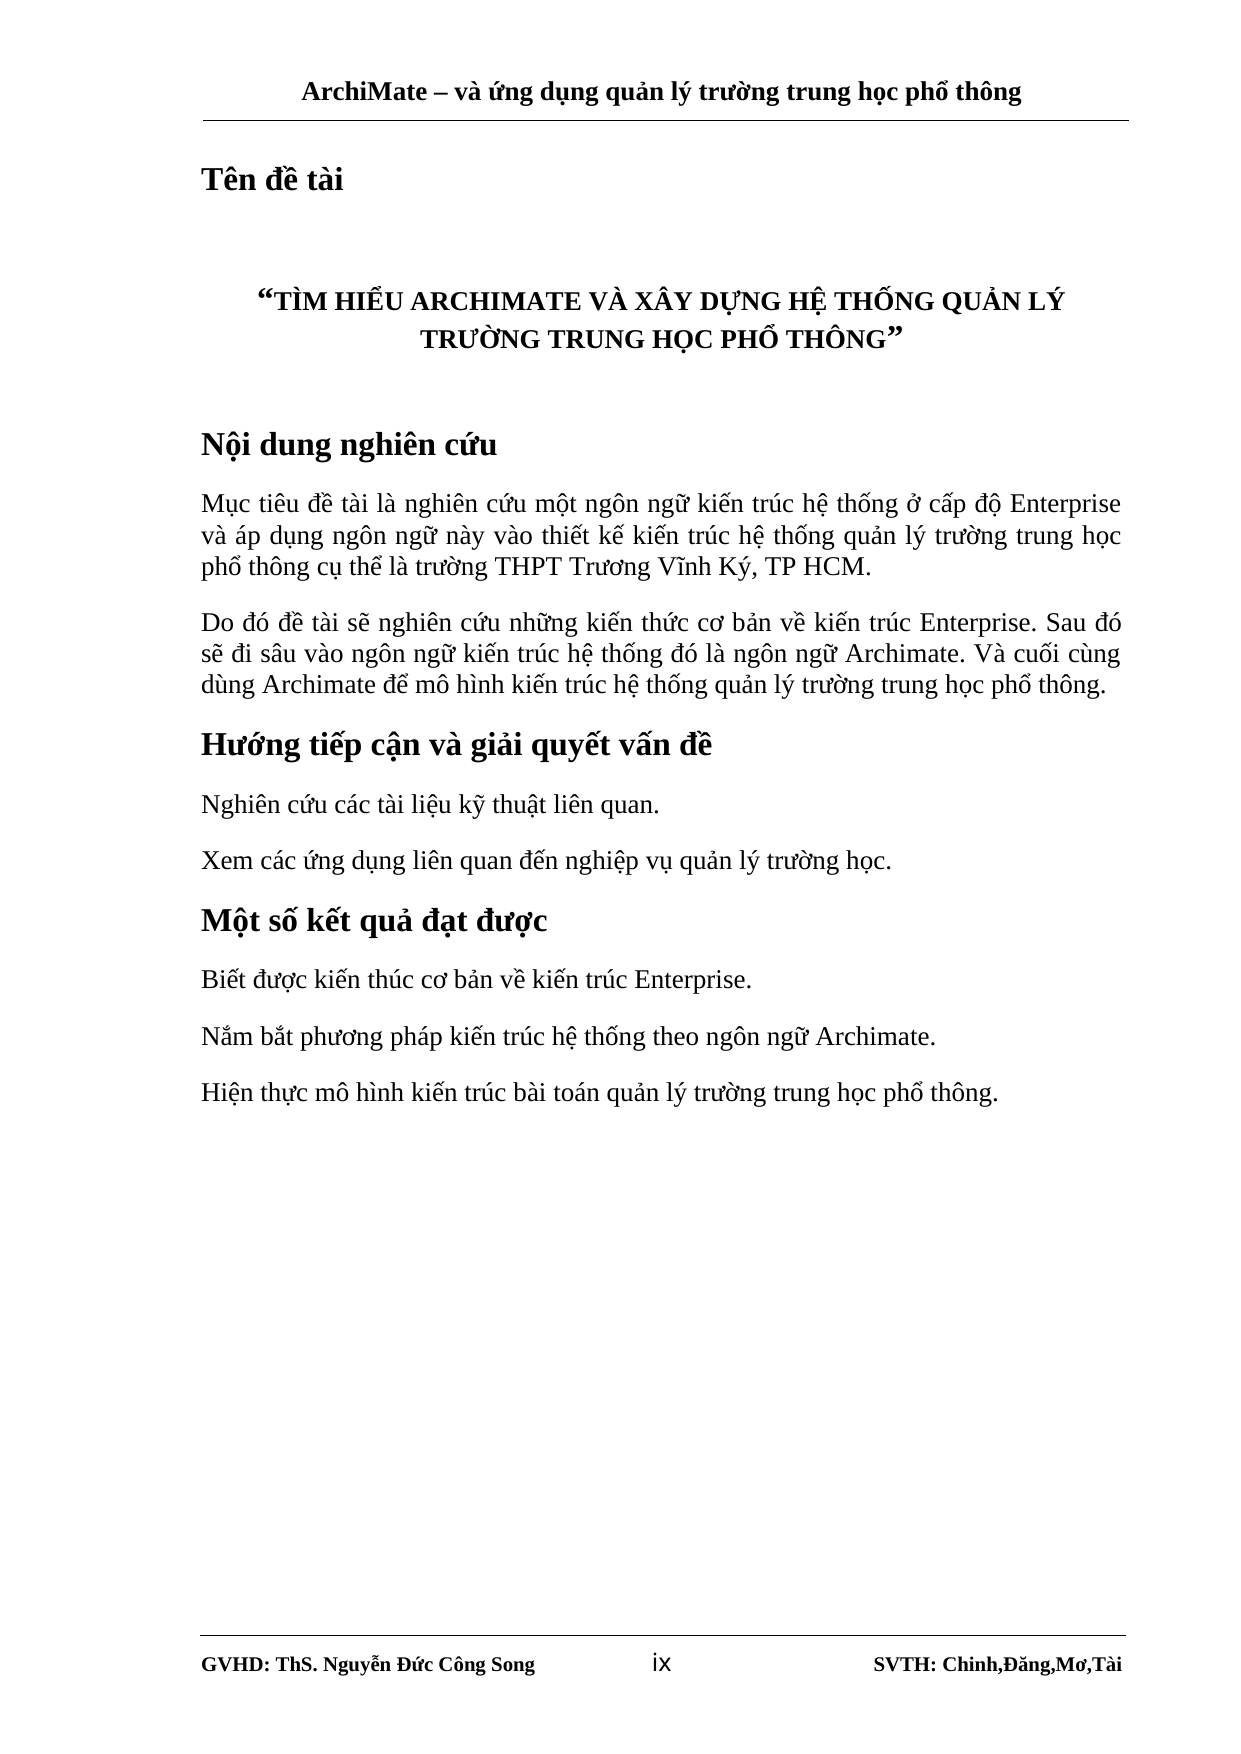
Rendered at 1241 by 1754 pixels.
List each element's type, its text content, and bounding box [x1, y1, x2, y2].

list Biết được kiến thúc cơ bản về kiến trúc Enterprise. [201, 963, 1122, 994]
text “TÌM HIỂU ARCHIMATE VÀ XÂY DỰNG HỆ THỐNG QUẢN LÝ TRƯỜNG TRUNG HỌC PHỔ THÔNG” [201, 279, 1122, 356]
text Xem các ứng dụng liên quan đến nghiệp vụ quản lý trường học. [201, 844, 1122, 875]
text Nghiên cứu các tài liệu kỹ thuật liên quan. [201, 788, 1122, 819]
text Do đó đề tài sẽ nghiên cứu những kiến thức cơ bản về kiến trúc Enterprise. Sau đó sẽ đi sâu vào ngôn ngữ kiến trúc hệ thống đó là ngôn ngữ Archimate. Và cuối cùng dùng Archimate để mô hình kiến trúc hệ thống quản lý trường trung học phổ thông. [201, 606, 1122, 699]
subtitle Tên đề tài [201, 159, 1122, 198]
subtitle Một số kết quả đạt được [201, 900, 1122, 938]
list Hiện thực mô hình kiến trúc bài toán quản lý trường trung học phổ thông. [201, 1076, 1122, 1107]
subtitle Nội dung nghiên cứu [201, 424, 1122, 463]
list Nắm bắt phương pháp kiến trúc hệ thống theo ngôn ngữ Archimate. [201, 1019, 1122, 1051]
text Mục tiêu đề tài là nghiên cứu một ngôn ngữ kiến trúc hệ thống ở cấp độ Enterprise và áp dụng ngôn ngữ này vào thiết kế kiến trúc hệ thống quản lý trường trung học phổ thông cụ thể là trường THPT Trương Vĩnh Ký, TP HCM. [201, 488, 1122, 581]
subtitle Hướng tiếp cận và giải quyết vấn đề [201, 724, 1122, 763]
